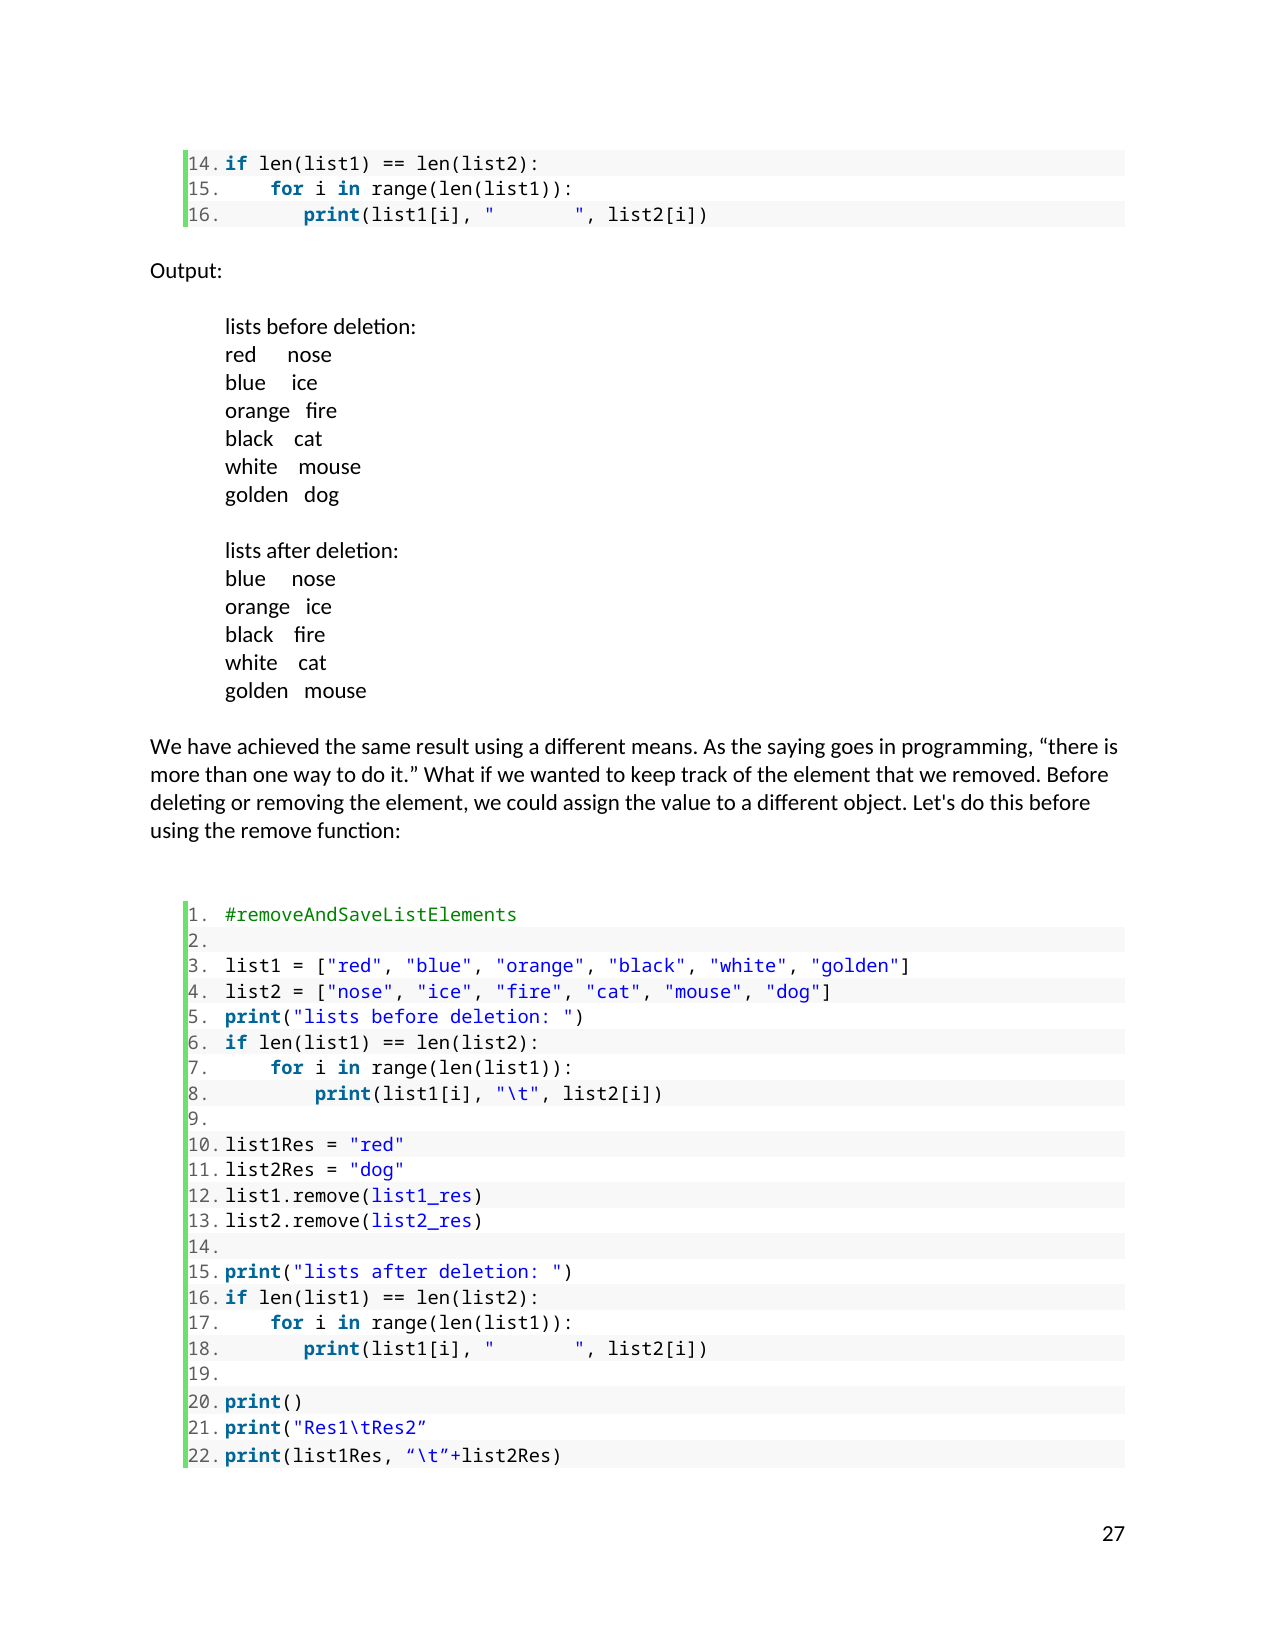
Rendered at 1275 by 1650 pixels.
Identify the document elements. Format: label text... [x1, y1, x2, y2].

list list2 = ["nose", "ice", "fire", "cat", "mouse", "dog"] [188, 978, 1125, 1003]
list if len(list1) == len(list2): [188, 1284, 1125, 1310]
text golden dog [225, 480, 1125, 508]
list print() [188, 1386, 1125, 1414]
list for i in range(len(list1)): [188, 176, 1125, 201]
list list1 = ["red", "blue", "orange", "black", "white", "golden"] [188, 952, 1125, 978]
text blue ice [225, 368, 1125, 396]
list print(list1[i], "\t", list2[i]) [188, 1080, 1125, 1106]
text white cat [225, 648, 1125, 676]
text We have achieved the same result using a different means. As the saying goes in programming, “there is more than one way to do it.” What if we wanted to keep track of the element that we removed. Before deleting or removing the element, we could assign the value to a different object. Let's do this before using the remove function: [150, 732, 1125, 844]
list print(list1Res, “\t”+list2Res) [188, 1440, 1125, 1468]
list print(list1[i], " ", list2[i]) [188, 1335, 1125, 1361]
text golden mouse [225, 676, 1125, 704]
text orange fire [225, 396, 1125, 424]
text lists after deletion: [225, 536, 1125, 564]
list print("Res1\tRes2” [188, 1414, 1125, 1440]
list #removeAndSaveListElements [188, 901, 1125, 927]
list print(list1[i], " ", list2[i]) [188, 201, 1125, 227]
list print("lists before deletion: ") [188, 1003, 1125, 1029]
text orange ice [225, 592, 1125, 620]
text white mouse [225, 452, 1125, 480]
text blue nose [225, 564, 1125, 592]
text lists before deletion: [225, 312, 1125, 340]
list list1Res = "red" [188, 1131, 1125, 1157]
list list2Res = "dog" [188, 1157, 1125, 1182]
text black fire [225, 620, 1125, 648]
list list1.remove(list1_res) [188, 1182, 1125, 1208]
list print("lists after deletion: ") [188, 1259, 1125, 1284]
list for i in range(len(list1)): [188, 1054, 1125, 1080]
text black cat [225, 424, 1125, 452]
list if len(list1) == len(list2): [188, 1029, 1125, 1054]
list for i in range(len(list1)): [188, 1310, 1125, 1335]
text Output: [150, 256, 1125, 284]
text red nose [225, 340, 1125, 368]
list if len(list1) == len(list2): [188, 150, 1125, 176]
list list2.remove(list2_res) [188, 1208, 1125, 1233]
